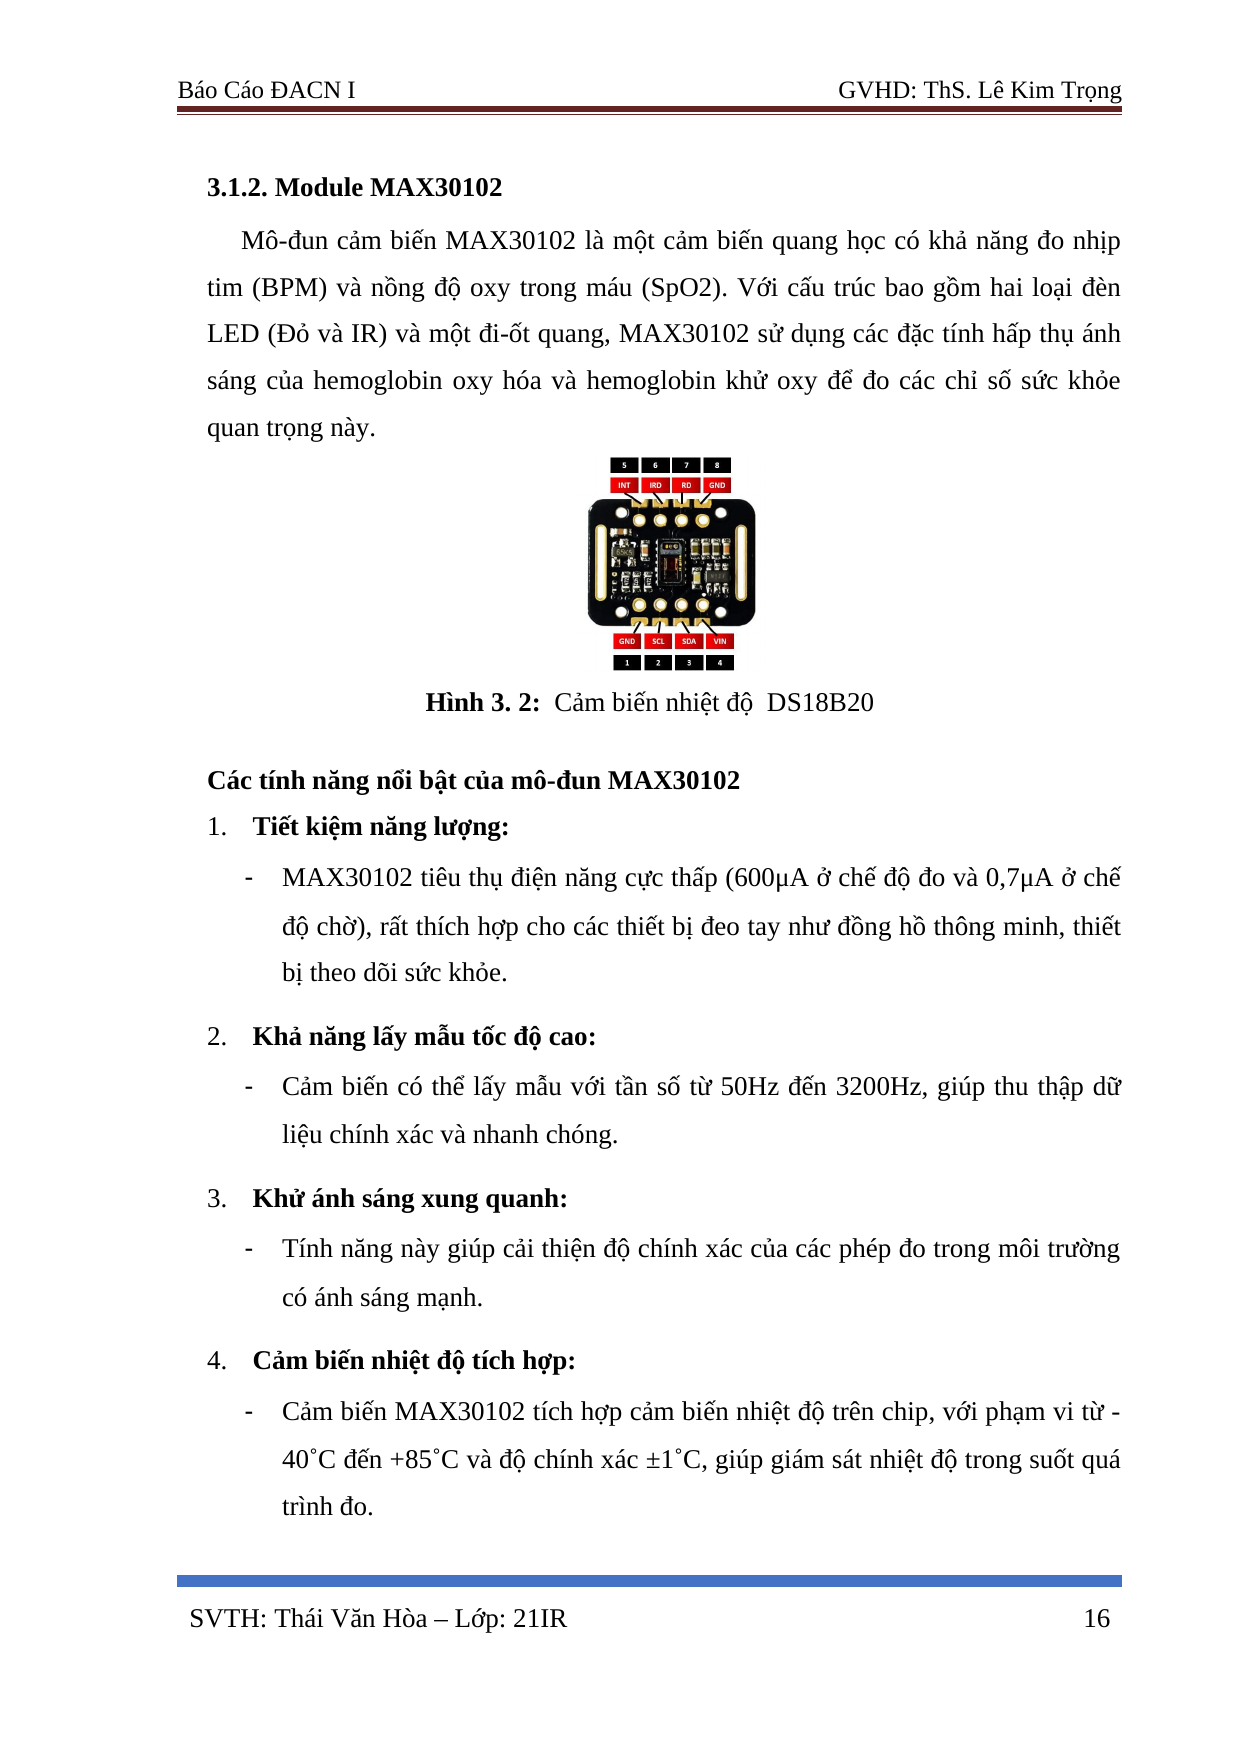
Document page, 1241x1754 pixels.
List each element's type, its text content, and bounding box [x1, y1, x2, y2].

list Cảm biến MAX30102 tích hợp cảm biến nhiệt độ trên chip, với phạm vi từ -40˚C đến +85˚C và độ chính xác ±1˚C, giúp giám sát nhiệt độ trong suốt quá trình đo. [244, 1391, 1122, 1521]
text Hình 3. 2: Cảm biến nhiệt độ DS18B20 [177, 686, 1122, 717]
subtitle 3.1.2. Module MAX30102 [207, 171, 1122, 202]
list Khả năng lấy mẫu tốc độ cao: [207, 1019, 1122, 1051]
list Tiết kiệm năng lượng: [207, 811, 1122, 842]
list MAX30102 tiêu thụ điện năng cực thấp (600μA ở chế độ đo và 0,7μA ở chế độ chờ), rất thích hợp cho các thiết bị đeo tay như đồng hồ thông minh, thiết bị theo dõi sức khỏe. [244, 857, 1122, 987]
list Cảm biến nhiệt độ tích hợp: [207, 1344, 1122, 1376]
list Cảm biến có thể lấy mẫu với tần số từ 50Hz đến 3200Hz, giúp thu thập dữ liệu chính xác và nhanh chóng. [244, 1066, 1122, 1150]
picture [577, 457, 766, 671]
list Khử ánh sáng xung quanh: [207, 1182, 1122, 1213]
text Mô-đun cảm biến MAX30102 là một cảm biến quang học có khả năng đo nhịp tim (BPM) và nồng độ oxy trong máu (SpO2). Với cấu trúc bao gồm hai loại đèn LED (Đỏ và IR) và một đi-ốt quang, MAX30102 sử dụng các đặc tính hấp thụ ánh sáng của hemoglobin oxy hóa và hemoglobin khử oxy để đo các chỉ số sức khỏe quan trọng này. [207, 224, 1122, 442]
list Tính năng này giúp cải thiện độ chính xác của các phép đo trong môi trường có ánh sáng mạnh. [244, 1229, 1122, 1312]
text Các tính năng nổi bật của mô-đun MAX30102 [207, 764, 1122, 795]
